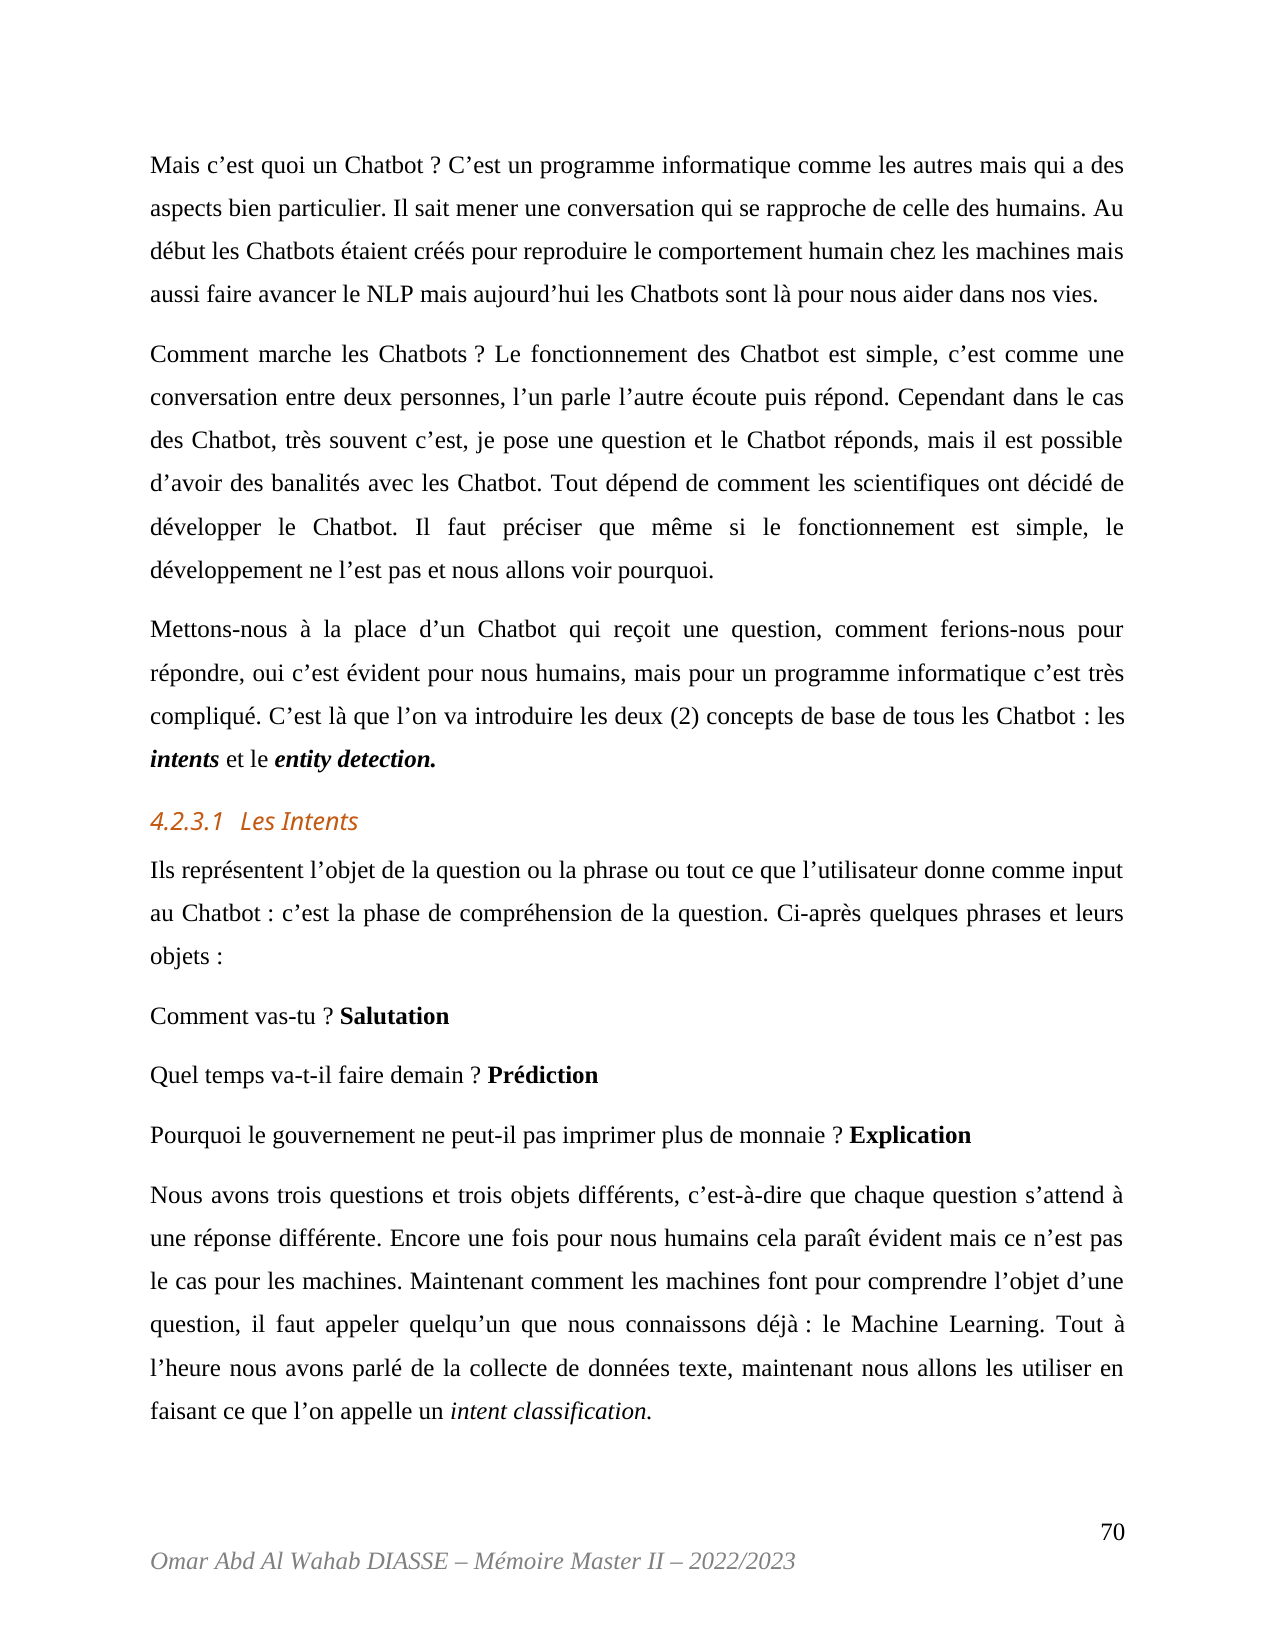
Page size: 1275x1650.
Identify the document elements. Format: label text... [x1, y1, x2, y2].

text Ils représentent l’objet de la question ou la phrase ou tout ce que l’utilisateur donne comme input au Chatbot : c’est la phase de compréhension de la question. Ci-après quelques phrases et leurs objets : [150, 855, 1125, 970]
text Quel temps va-t-il faire demain ? Prédiction [150, 1061, 1125, 1089]
text Mettons-nous à la place d’un Chatbot qui reçoit une question, comment ferions-nous pour répondre, oui c’est évident pour nous humains, mais pour un programme informatique c’est très compliqué. C’est là que l’on va introduire les deux (2) concepts de base de tous les Chatbot : les intents et le entity detection. [150, 614, 1125, 773]
subtitle Les Intents [150, 804, 1125, 838]
text Pourquoi le gouvernement ne peut-il pas imprimer plus de monnaie ? Explication [150, 1120, 1125, 1149]
text Comment marche les Chatbots ? Le fonctionnement des Chatbot est simple, c’est comme une conversation entre deux personnes, l’un parle l’autre écoute puis répond. Cependant dans le cas des Chatbot, très souvent c’est, je pose une question et le Chatbot réponds, mais il est possible d’avoir des banalités avec les Chatbot. Tout dépend de comment les scientifiques ont décidé de développer le Chatbot. Il faut préciser que même si le fonctionnement est simple, le développement ne l’est pas et nous allons voir pourquoi. [150, 339, 1125, 583]
text Mais c’est quoi un Chatbot ? C’est un programme informatique comme les autres mais qui a des aspects bien particulier. Il sait mener une conversation qui se rapproche de celle des humains. Au début les Chatbots étaient créés pour reproduire le comportement humain chez les machines mais aussi faire avancer le NLP mais aujourd’hui les Chatbots sont là pour nous aider dans nos vies. [150, 150, 1125, 308]
text Nous avons trois questions et trois objets différents, c’est-à-dire que chaque question s’attend à une réponse différente. Encore une fois pour nous humains cela paraît évident mais ce n’est pas le cas pour les machines. Maintenant comment les machines font pour comprendre l’objet d’une question, il faut appeler quelqu’un que nous connaissons déjà : le Machine Learning. Tout à l’heure nous avons parlé de la collecte de données texte, maintenant nous allons les utiliser en faisant ce que l’on appelle un intent classification. [150, 1180, 1125, 1424]
text Comment vas-tu ? Salutation [150, 1001, 1125, 1029]
